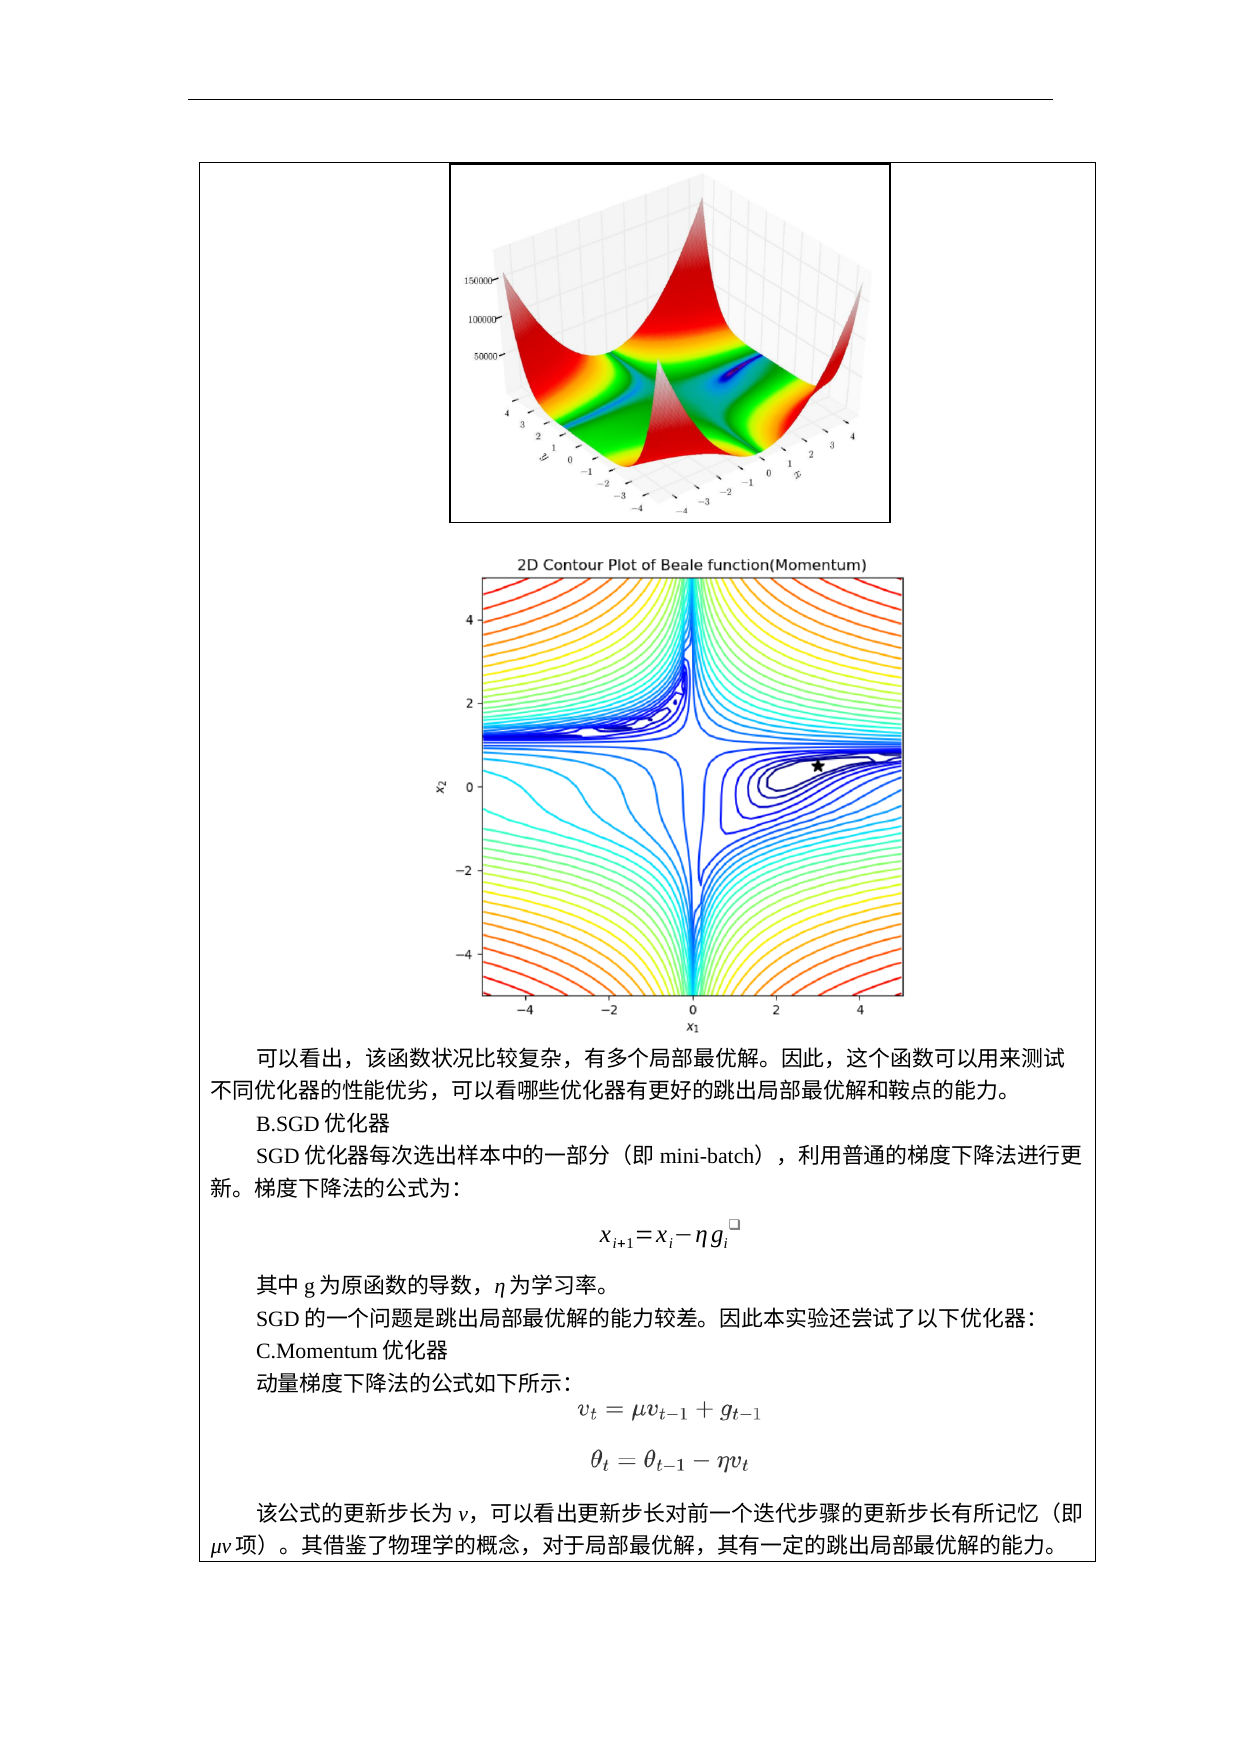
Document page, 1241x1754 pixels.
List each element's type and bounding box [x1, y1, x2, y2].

table_cell [200, 163, 1095, 1561]
picture [451, 165, 889, 522]
picture [433, 553, 907, 1038]
picture [567, 1398, 773, 1481]
